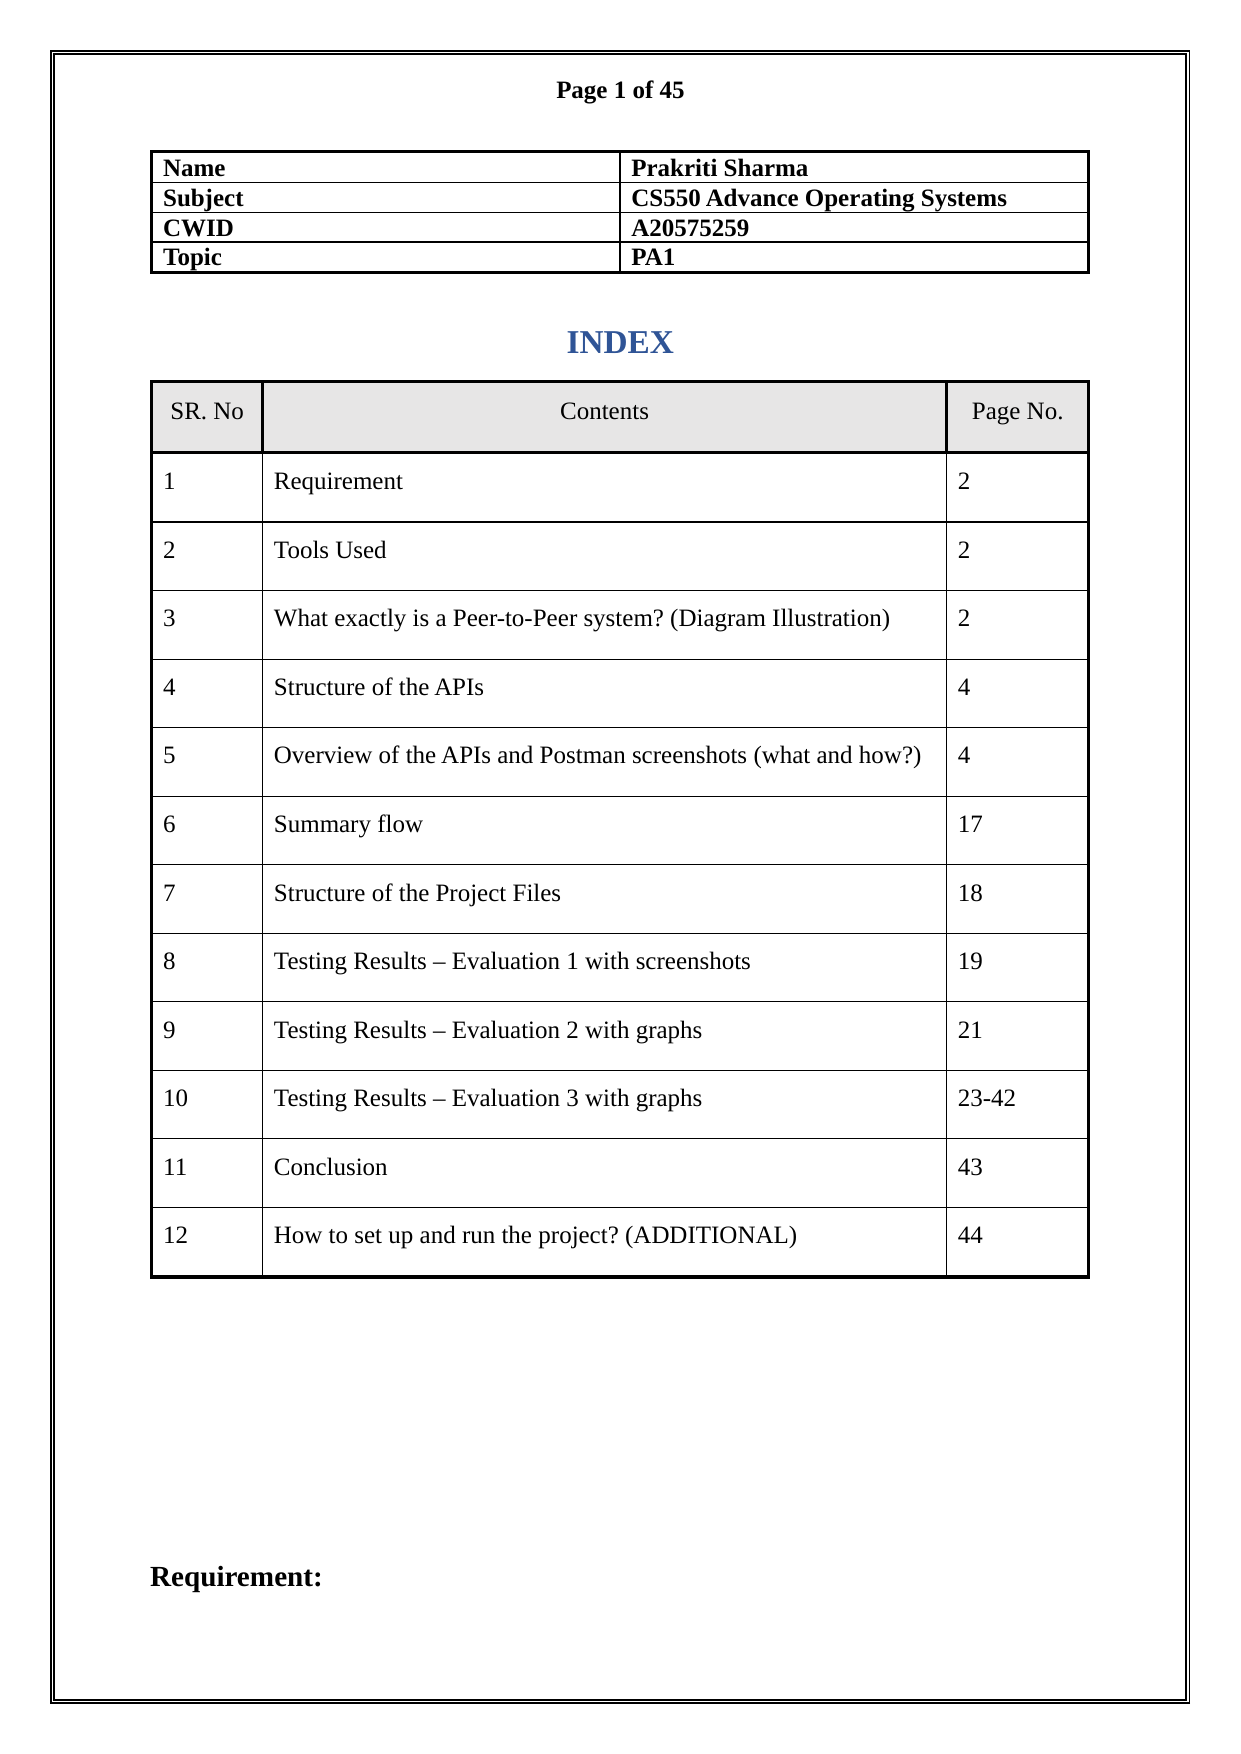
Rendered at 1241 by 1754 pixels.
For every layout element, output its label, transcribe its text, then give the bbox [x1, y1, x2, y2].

table_cell 5 [153, 728, 262, 796]
table_cell CS550 Advance Operating Systems [621, 183, 1087, 212]
table_cell 12 [153, 1208, 262, 1275]
table_cell 4 [153, 660, 262, 727]
table_cell PA1 [621, 243, 1087, 271]
table_cell 8 [153, 934, 262, 1001]
table_cell 11 [153, 1139, 262, 1207]
table_cell What exactly is a Peer-to-Peer system? (Diagram Illustration) [263, 591, 946, 658]
table_header Prakriti Sharma [621, 153, 1087, 182]
table_cell 23-42 [947, 1071, 1087, 1138]
table_cell 43 [947, 1139, 1087, 1207]
text Requirement: [150, 1559, 1090, 1592]
table_cell Testing Results – Evaluation 1 with screenshots [263, 934, 946, 1001]
table_cell CWID [153, 213, 619, 241]
table_cell 2 [947, 454, 1087, 521]
table_cell 6 [153, 797, 262, 864]
table_cell A20575259 [621, 213, 1087, 241]
table_cell 21 [947, 1002, 1087, 1070]
table_cell Requirement [263, 454, 946, 521]
table_cell Overview of the APIs and Postman screenshots (what and how?) [263, 728, 946, 796]
table_cell Testing Results – Evaluation 2 with graphs [263, 1002, 946, 1070]
table_cell 3 [153, 591, 262, 658]
table_cell Structure of the Project Files [263, 865, 946, 933]
table_cell Summary flow [263, 797, 946, 864]
table_cell Testing Results – Evaluation 3 with graphs [263, 1071, 946, 1138]
table_cell 2 [947, 591, 1087, 658]
table_cell Structure of the APIs [263, 660, 946, 727]
text INDEX [150, 322, 1090, 360]
table_cell 2 [947, 523, 1087, 590]
table_cell 9 [153, 1002, 262, 1070]
table_header Name [153, 153, 619, 182]
table_cell 2 [153, 523, 262, 590]
table_cell Conclusion [263, 1139, 946, 1207]
table_cell 17 [947, 797, 1087, 864]
table_header SR. No [153, 383, 261, 451]
table_cell 4 [947, 728, 1087, 796]
table_cell Topic [153, 243, 619, 271]
table_header Contents [264, 383, 945, 451]
table_cell 19 [947, 934, 1087, 1001]
table_cell 10 [153, 1071, 262, 1138]
table_cell 44 [947, 1208, 1087, 1275]
table_cell How to set up and run the project? (ADDITIONAL) [263, 1208, 946, 1275]
table_cell 1 [153, 454, 262, 521]
table_cell 7 [153, 865, 262, 933]
table_header Page No. [948, 383, 1087, 451]
table_cell Subject [153, 183, 619, 212]
table_cell 18 [947, 865, 1087, 933]
table_cell 4 [947, 660, 1087, 727]
table_cell Tools Used [263, 523, 946, 590]
